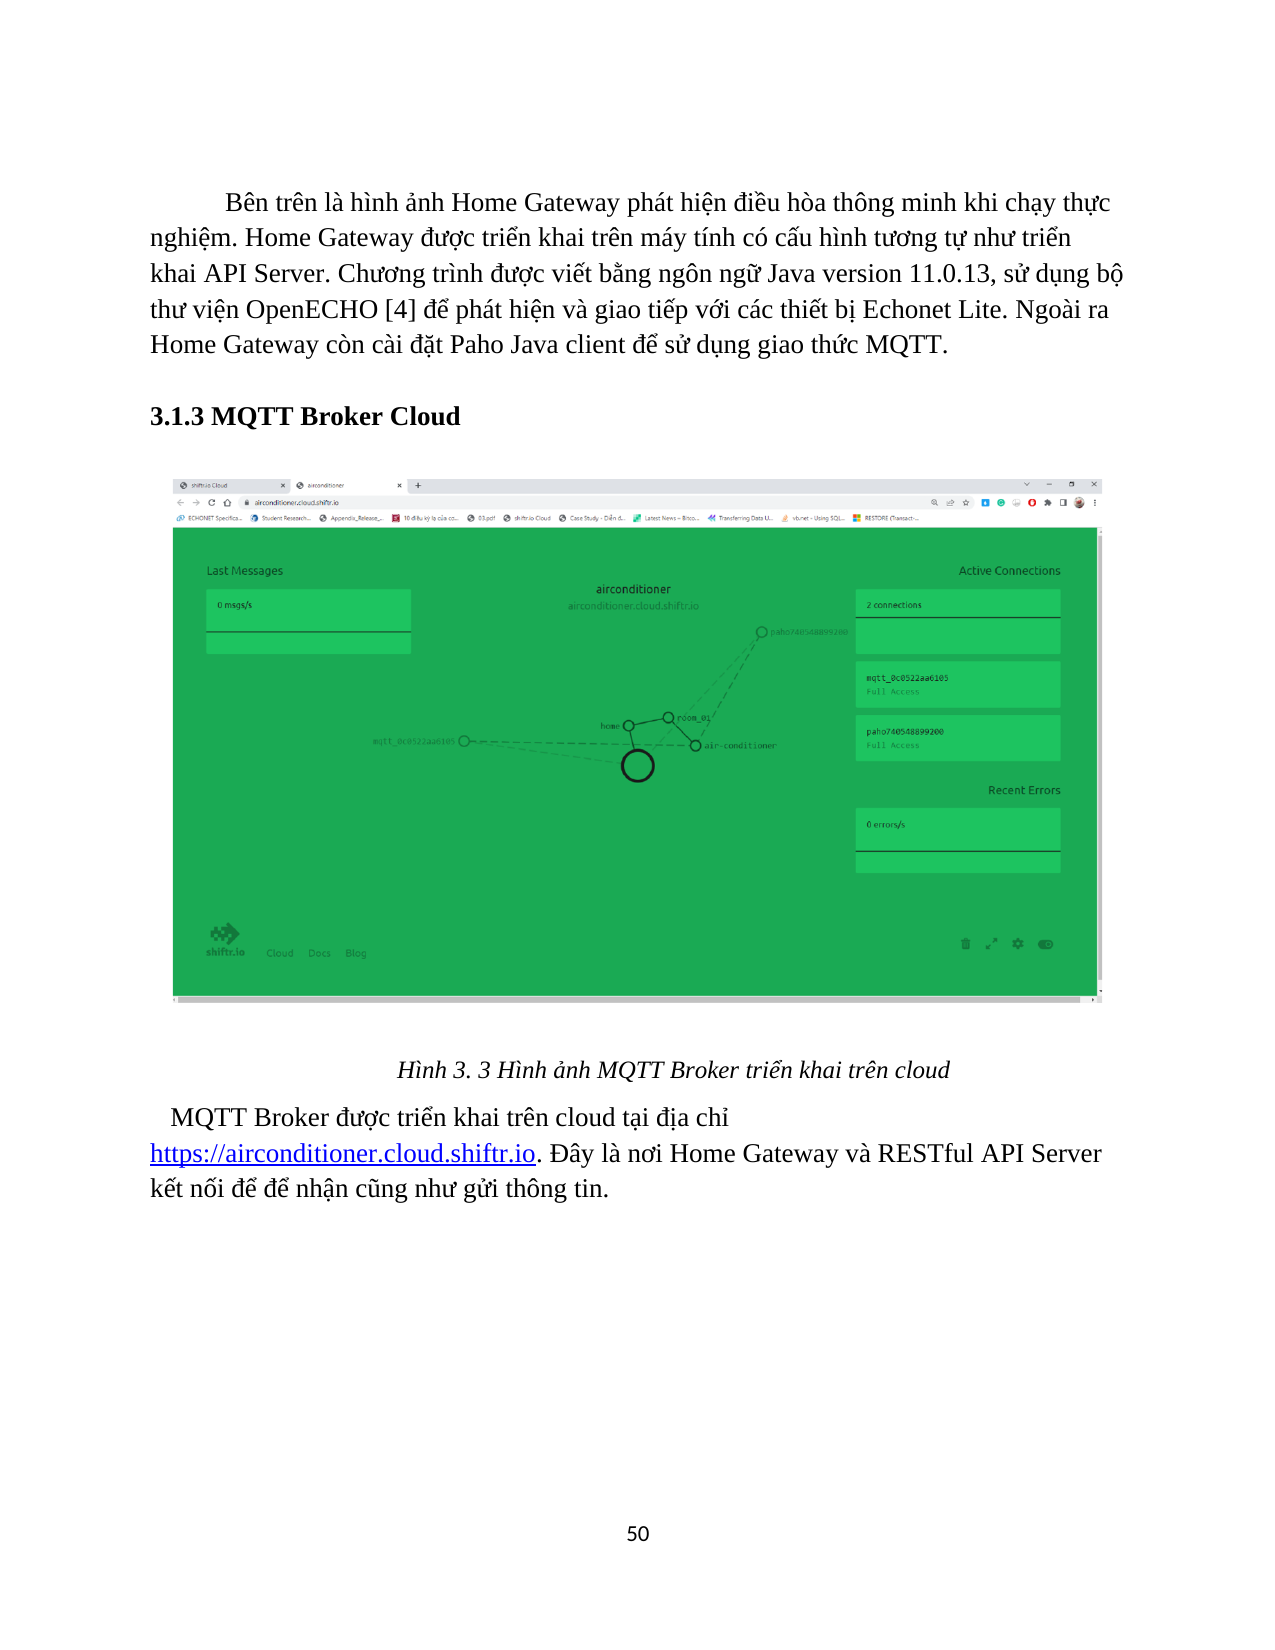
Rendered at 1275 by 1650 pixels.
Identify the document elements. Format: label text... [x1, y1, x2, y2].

text Hình 3. Hình ảnh MQTT Broker triển khai trên cloud [150, 1055, 1125, 1084]
text MQTT Broker được triển khai trên cloud tại địa chỉ https://airconditioner.cloud.shiftr.io. Đây là nơi Home Gateway và RESTful API Server kết nối để để nhận cũng như gửi thông tin. [150, 1101, 1125, 1204]
text Bên trên là hình ảnh Home Gateway phát hiện điều hòa thông minh khi chạy thực nghiệm. Home Gateway được triển khai trên máy tính có cấu hình tương tự như triển khai API Server. Chương trình được viết bằng ngôn ngữ Java version 11.0.13, sử dụng bộ thư viện OpenECHO [4] để phát hiện và giao tiếp với các thiết bị Echonet Lite. Ngoài ra Home Gateway còn cài đặt Paho Java client để sử dụng giao thức MQTT. [150, 186, 1125, 360]
picture [172, 479, 1103, 1003]
subtitle 3.1.3 MQTT Broker Cloud [150, 400, 1125, 431]
